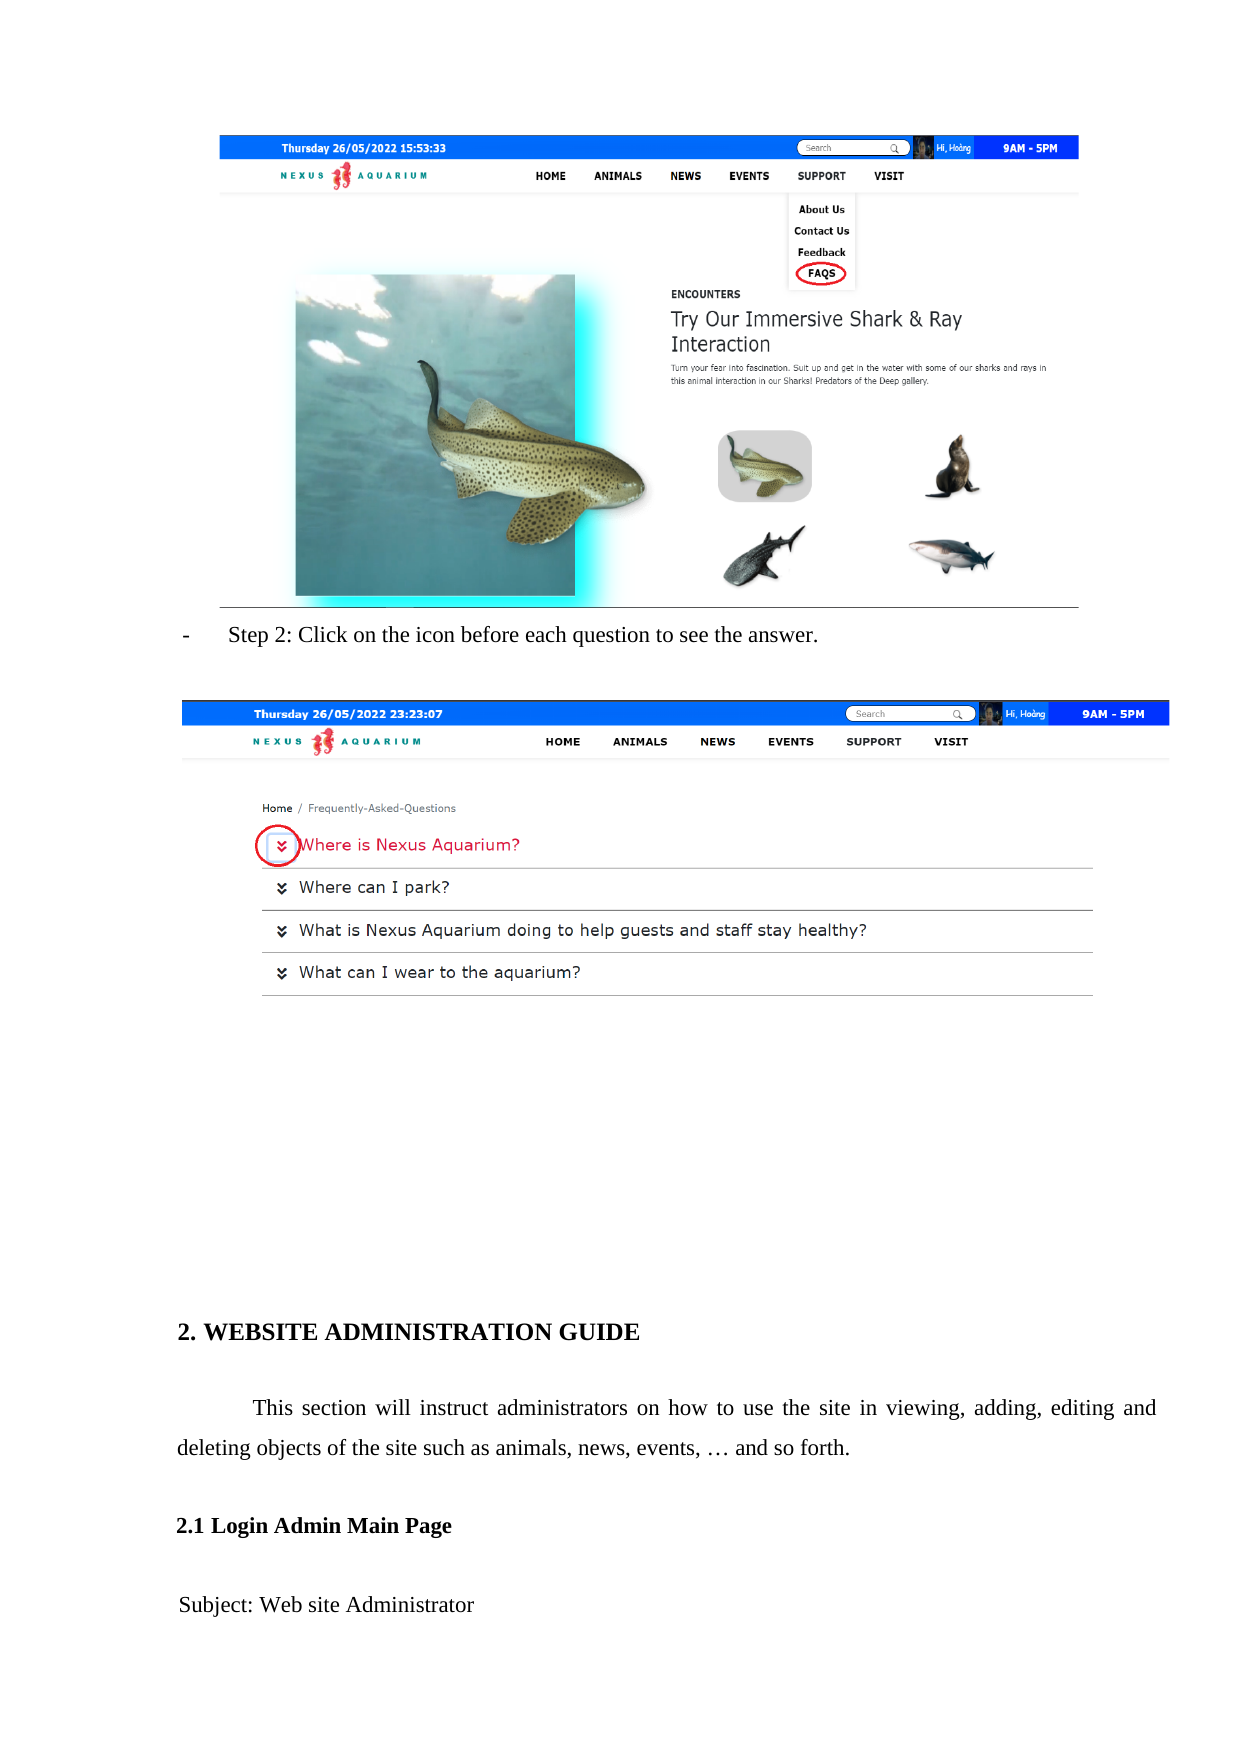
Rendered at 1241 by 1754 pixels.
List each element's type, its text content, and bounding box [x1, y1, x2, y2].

text 2. WEBSITE ADMINISTRATION GUIDE [177, 1317, 1151, 1346]
text - Step 2: Click on the icon before each question to see the answer. [182, 621, 1102, 647]
picture [219, 135, 1079, 608]
text Subject: Web site Administrator [177, 1591, 1158, 1617]
picture [182, 700, 1170, 1028]
subtitle This section will instruct administrators on how to use the site in viewing, adding, editing and deleting objects of the site such as animals, news, events, … and so forth. [176, 1394, 1158, 1460]
subtitle 2.1 Login Admin Main Page [176, 1512, 1158, 1538]
